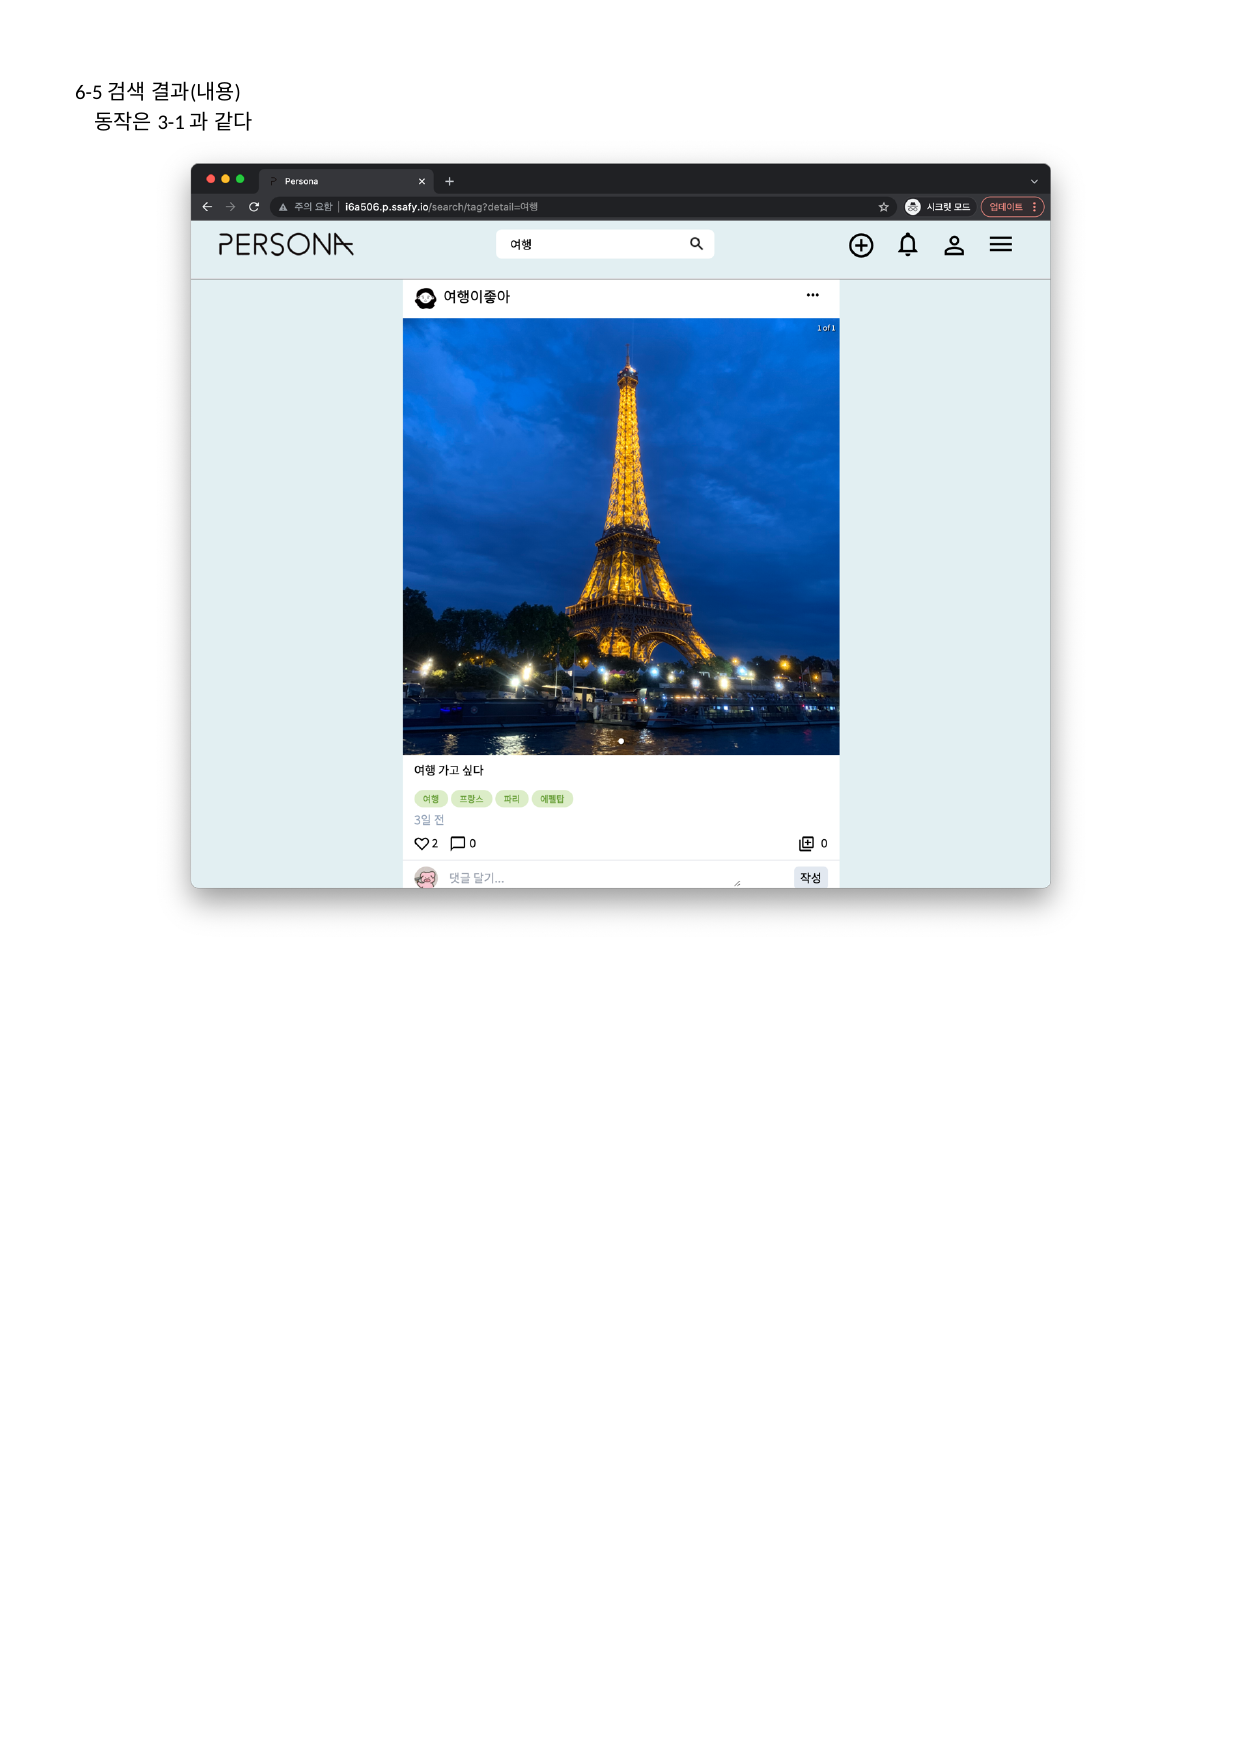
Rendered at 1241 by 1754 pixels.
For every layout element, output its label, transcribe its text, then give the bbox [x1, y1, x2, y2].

text 6-5 검색 결과(내용) [75, 75, 1165, 105]
text 동작은 3-1과 같다 [75, 105, 1165, 135]
picture [150, 135, 1091, 942]
